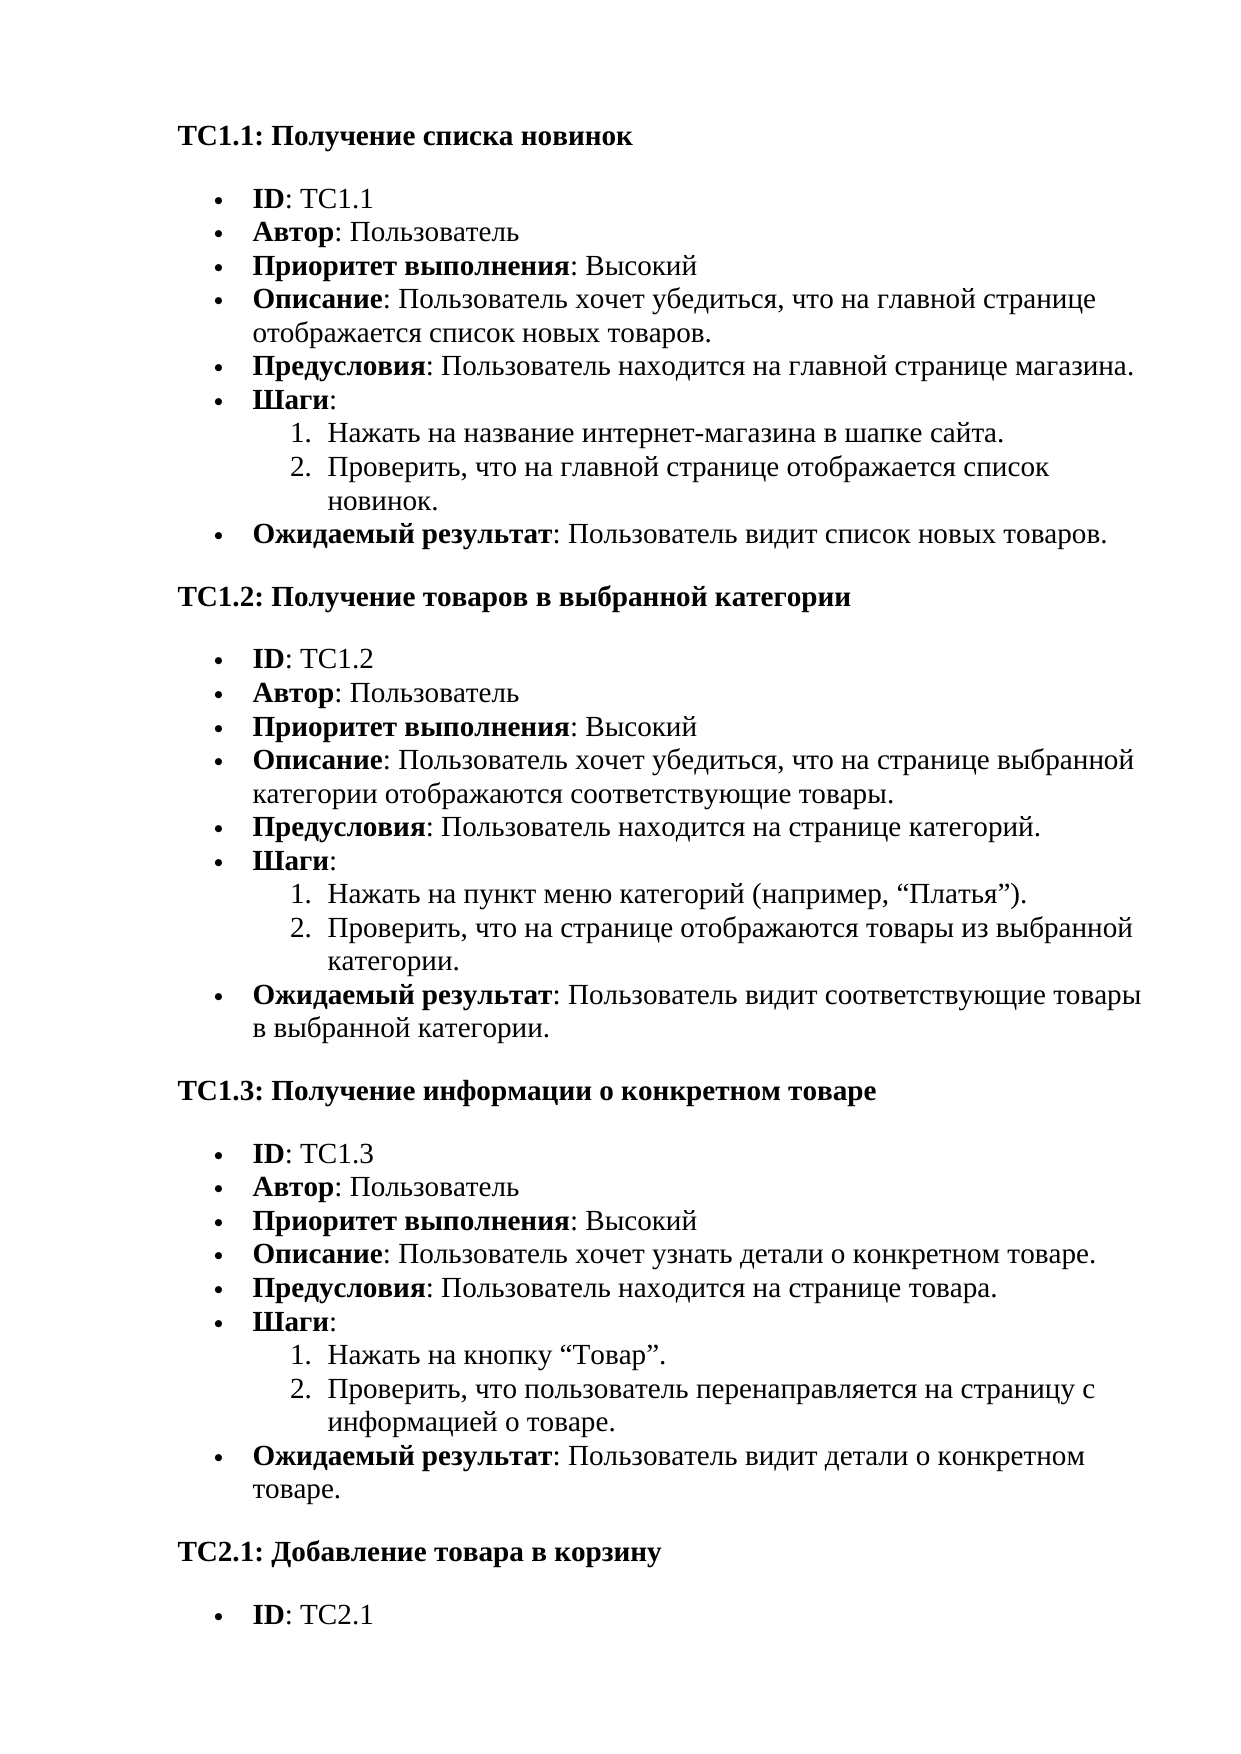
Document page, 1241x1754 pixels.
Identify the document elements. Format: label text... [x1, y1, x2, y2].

list ID: TC1.3 [215, 1136, 1152, 1169]
list Описание: Пользователь хочет убедиться, что на странице выбранной категории отображаются соответствующие товары. [215, 742, 1152, 809]
list Шаги: [215, 382, 1152, 416]
list ID: TC1.2 [215, 642, 1152, 675]
list Ожидаемый результат: Пользователь видит список новых товаров. [215, 516, 1152, 550]
list Описание: Пользователь хочет убедиться, что на главной странице отображается список новых товаров. [215, 281, 1152, 348]
list ID: TC2.1 [215, 1597, 1152, 1630]
list Нажать на название интернет-магазина в шапке сайта. [290, 416, 1152, 449]
list ID: TC1.1 [215, 181, 1152, 214]
text TC1.1: Получение списка новинок [177, 118, 1152, 152]
list Проверить, что на главной странице отображается список новинок. [290, 449, 1152, 516]
list Предусловия: Пользователь находится на главной странице магазина. [215, 348, 1152, 382]
list Автор: Пользователь [215, 214, 1152, 248]
list Предусловия: Пользователь находится на странице категорий. [215, 809, 1152, 843]
list Проверить, что на странице отображаются товары из выбранной категории. [290, 910, 1152, 977]
list Приоритет выполнения: Высокий [215, 1203, 1152, 1237]
list Нажать на пункт меню категорий (например, “Платья”). [290, 876, 1152, 910]
list Нажать на кнопку “Товар”. [290, 1337, 1152, 1371]
list Ожидаемый результат: Пользователь видит соответствующие товары в выбранной категории. [215, 977, 1152, 1044]
list Автор: Пользователь [215, 675, 1152, 709]
text TC1.2: Получение товаров в выбранной категории [177, 579, 1152, 612]
text TC2.1: Добавление товара в корзину [177, 1534, 1152, 1568]
list Приоритет выполнения: Высокий [215, 248, 1152, 281]
list Шаги: [215, 1304, 1152, 1337]
list Описание: Пользователь хочет узнать детали о конкретном товаре. [215, 1237, 1152, 1270]
list Приоритет выполнения: Высокий [215, 709, 1152, 742]
list Ожидаемый результат: Пользователь видит детали о конкретном товаре. [215, 1438, 1152, 1505]
list Автор: Пользователь [215, 1169, 1152, 1203]
list Предусловия: Пользователь находится на странице товара. [215, 1270, 1152, 1304]
text TC1.3: Получение информации о конкретном товаре [177, 1073, 1152, 1107]
list Шаги: [215, 843, 1152, 876]
list Проверить, что пользователь перенаправляется на страницу с информацией о товаре. [290, 1371, 1152, 1438]
